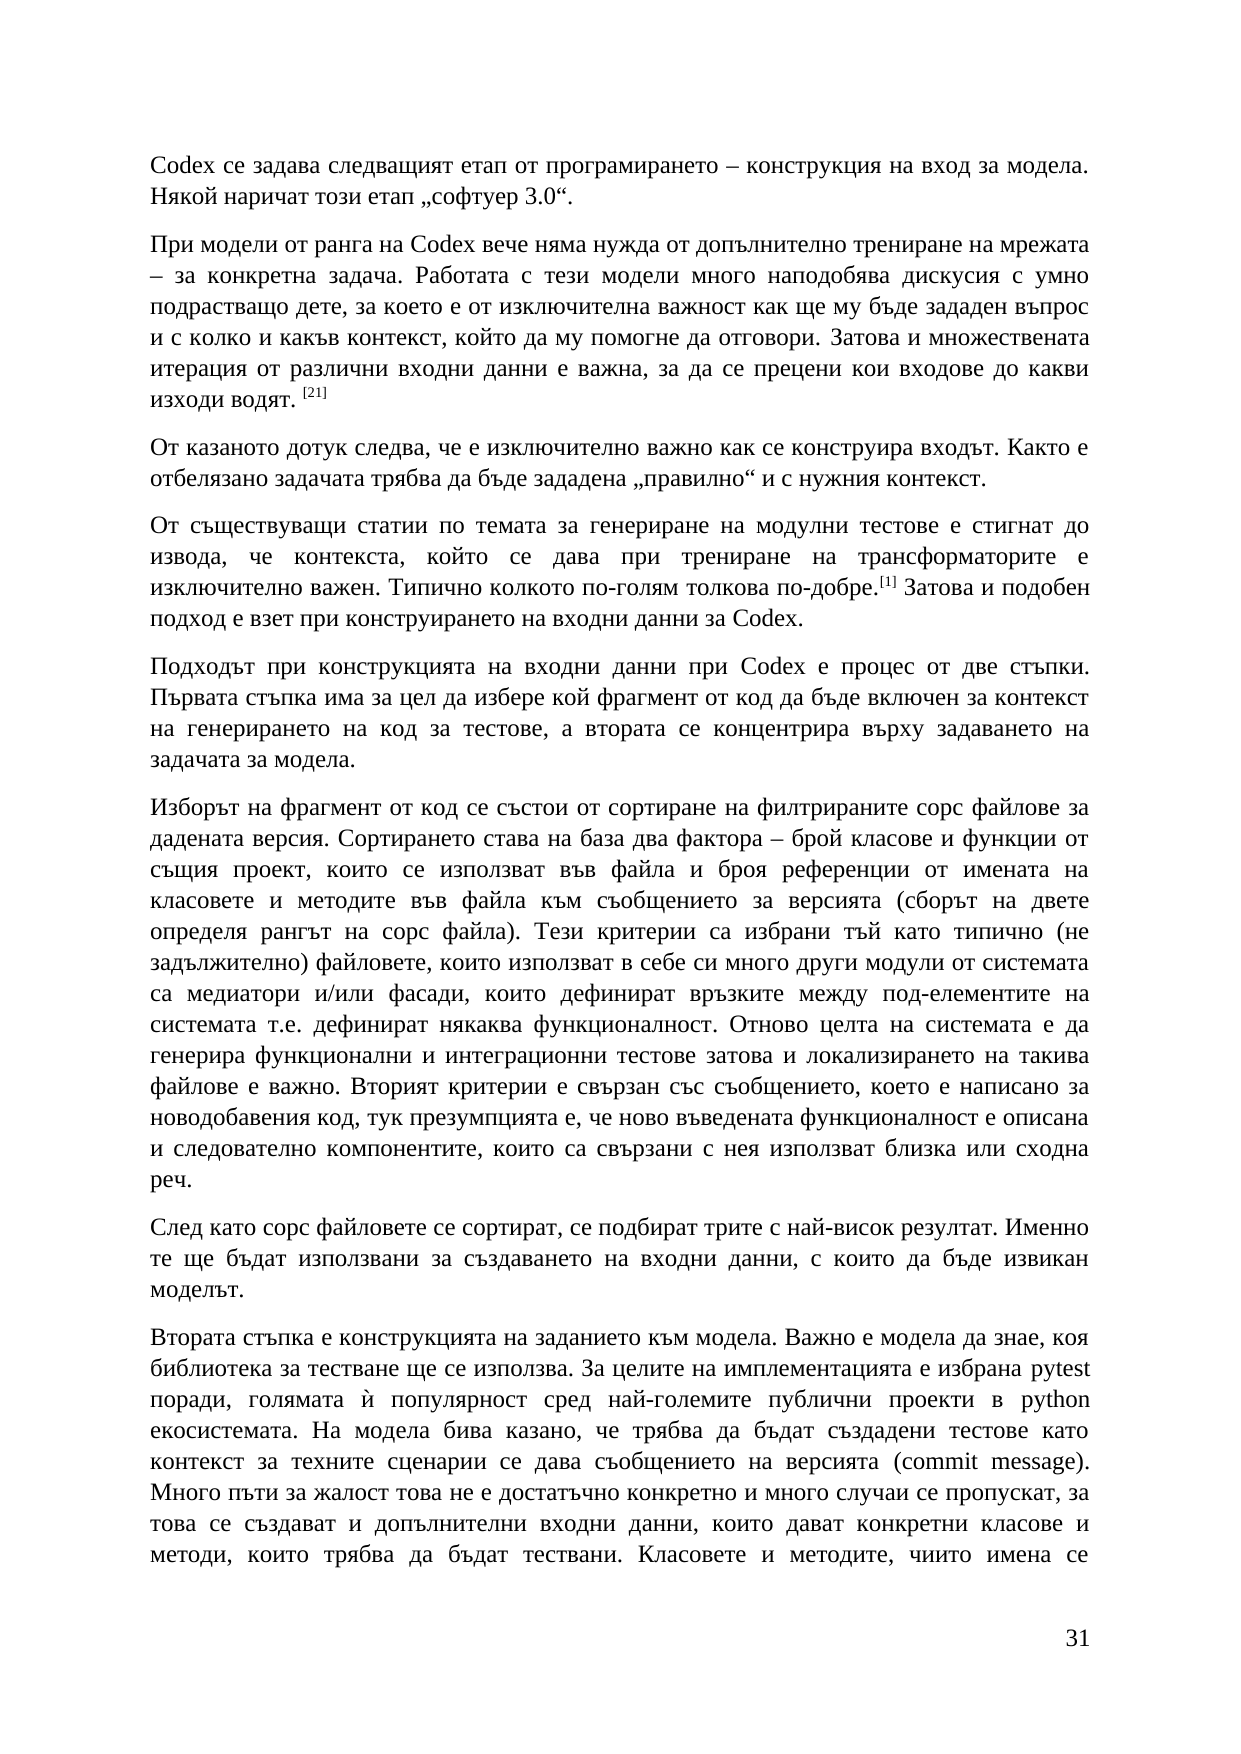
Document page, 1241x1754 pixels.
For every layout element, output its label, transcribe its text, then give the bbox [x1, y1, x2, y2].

text Изборът на фрагмент от код се състои от сортиране на филтрираните сорс файлове за дадената версия. Сортирането става на база два фактора – брой класове и функции от същия проект, които се използват във файла и броя референции от имената на класовете и методите във файла към съобщението за версията (сборът на двете определя рангът на сорс файла). Тези критерии са избрани тъй като типично (не задължително) файловете, които използват в себе си много други модули от системата са медиатори и/или фасади, които дефинират връзките между под-елементите на системата т.е. дефинират някаква функционалност. Отново целта на системата е да генерира функционални и интеграционни тестове затова и локализирането на такива файлове е важно. Вторият критерии е свързан със съобщението, което е написано за новодобавения код, тук презумпцията е, че ново въведената функционалност е описана и следователно компонентите, които са свързани с нея използват близка или сходна реч. [150, 792, 1090, 1193]
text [150, 1322, 1090, 1568]
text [150, 150, 1090, 210]
text При модели от ранга на Codex вече няма нужда от допълнително трениране на мрежата – за конкретна задача. Работата с тези модели много наподобява дискусия с умно подрастващо дете, за което е от изключителна важност как ще му бъде зададен въпрос и с колко и какъв контекст, който да му помогне да отговори. Затова и множествената итерация от различни входни данни е важна, за да се прецени кои входове до какви изходи водят. [21] [150, 229, 1090, 413]
text От съществуващи статии по темата за генериране на модулни тестове е стигнат до извода, че контекста, който се дава при трениране на трансформаторите е изключително важен. Типично колкото по-голям толкова по-добре.[1] Затова и подобен подход е взет при конструирането на входни данни за Codex. [150, 510, 1090, 632]
text От казаното дотук следва, че е изключително важно как се конструира входът. Както е отбелязано задачата трябва да бъде зададена „правилно“ и с нужния контекст. [150, 432, 1090, 491]
text След като сорс файловете се сортират, се подбират трите с най-висок резултат. Именно те ще бъдат използвани за създаването на входни данни, с които да бъде извикан моделът. [150, 1212, 1090, 1303]
text Подходът при конструкцията на входни данни при Codex e процес от две стъпки. Първата стъпка има за цел да избере кой фрагмент от код да бъде включен за контекст на генерирането на код за тестове, а втората се концентрира върху задаването на задачата за модела. [150, 651, 1090, 773]
